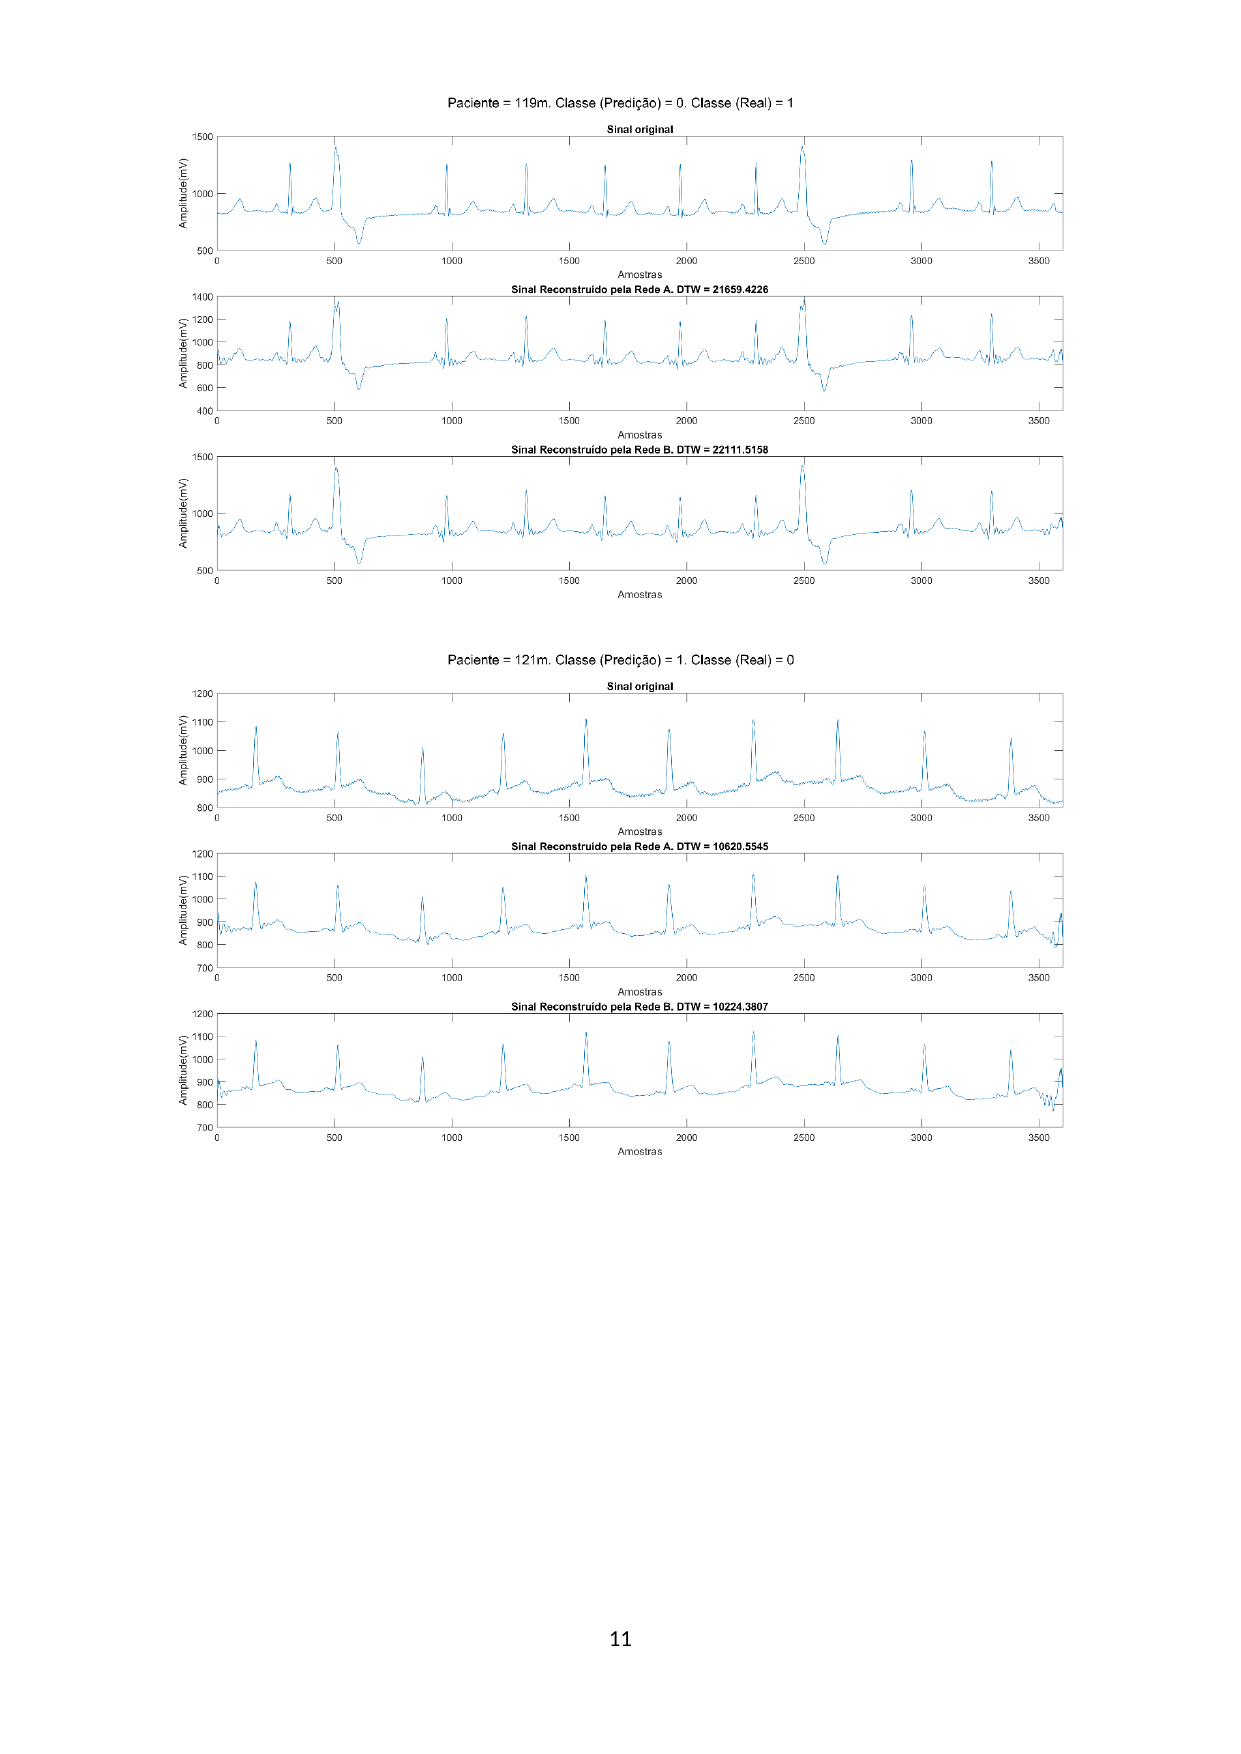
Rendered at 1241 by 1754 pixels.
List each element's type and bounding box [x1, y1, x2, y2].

picture [75, 75, 1166, 630]
picture [75, 632, 1166, 1187]
